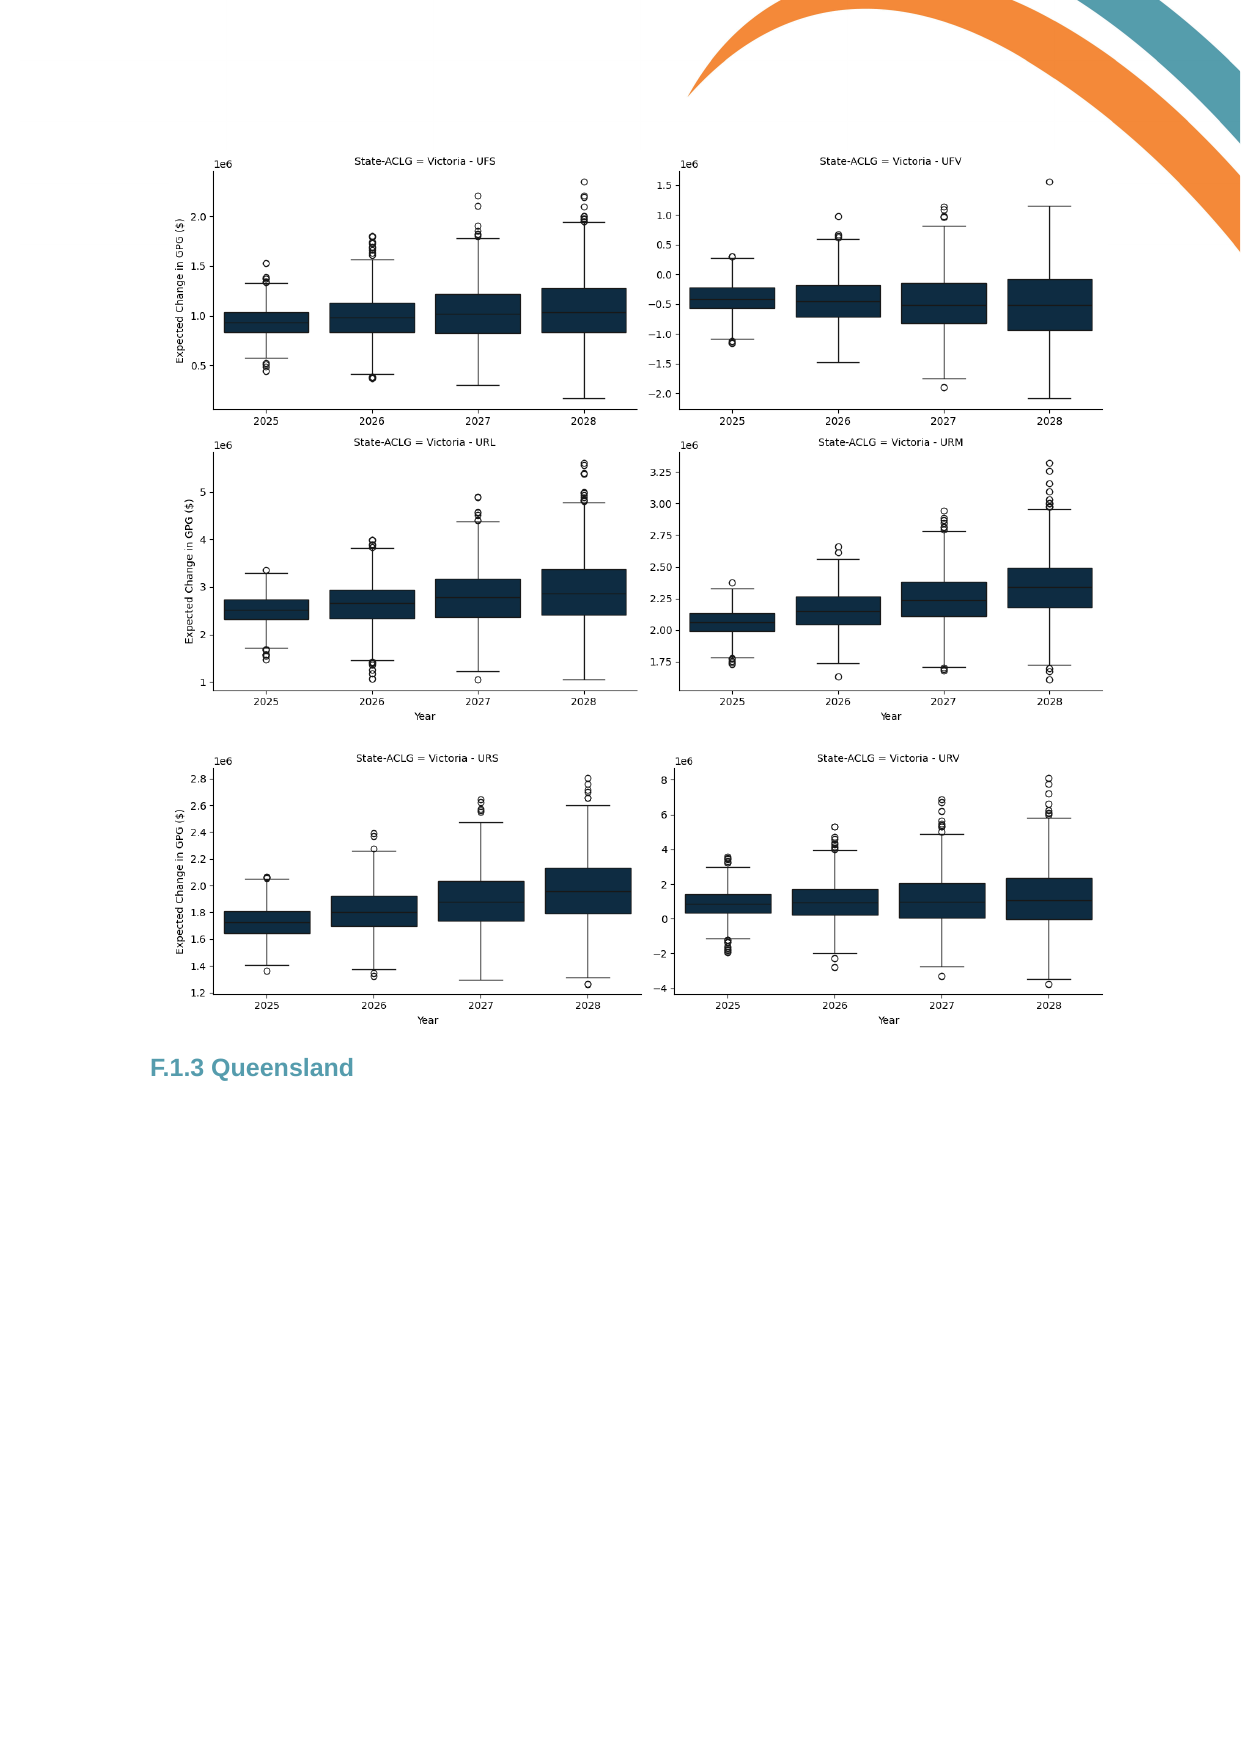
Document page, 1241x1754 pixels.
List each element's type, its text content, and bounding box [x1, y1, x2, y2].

picture [19, 0, 1241, 729]
subtitle F.1.3 Queensland [150, 1053, 1090, 1082]
picture [168, 746, 1109, 1033]
